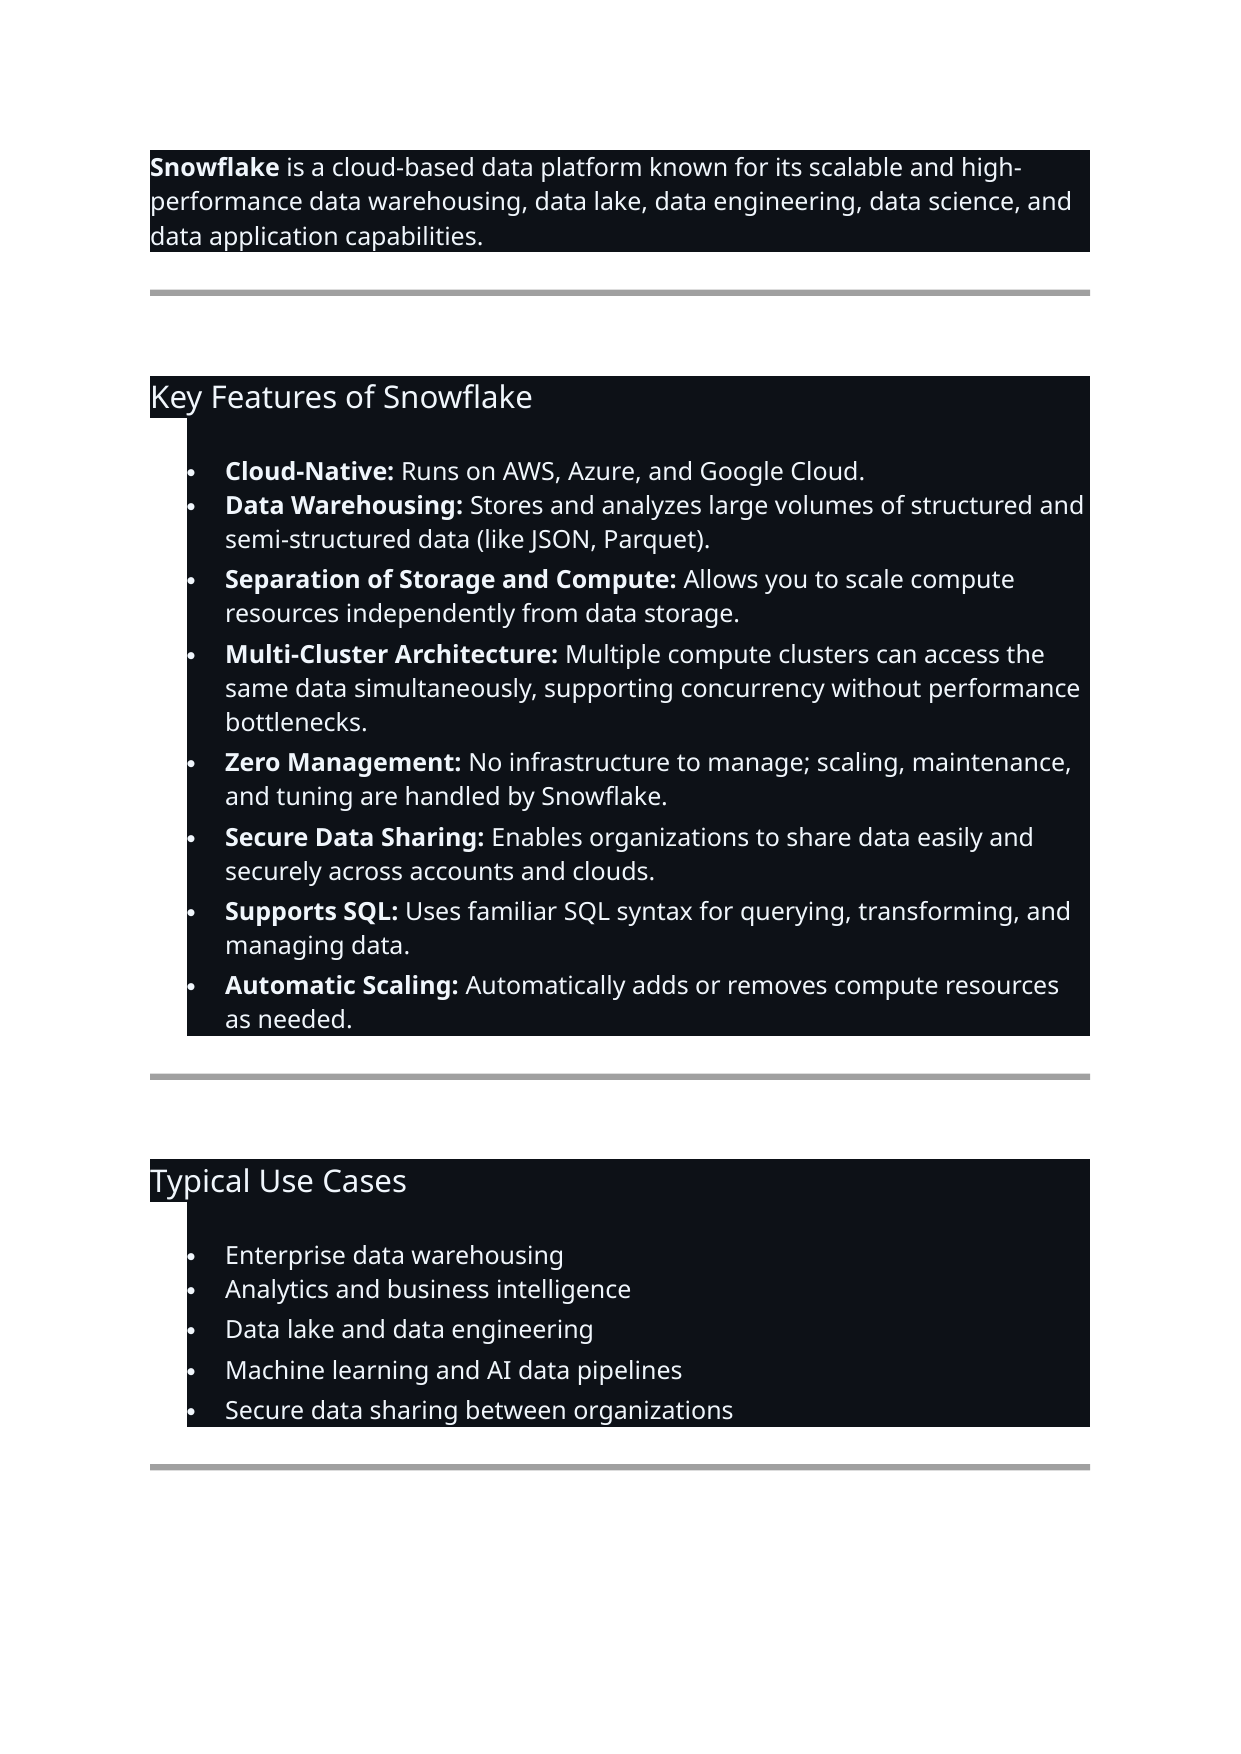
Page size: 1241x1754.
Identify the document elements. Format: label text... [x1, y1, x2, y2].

list Enterprise data warehousing [187, 1238, 1090, 1272]
list Secure Data Sharing: Enables organizations to share data easily and securely across accounts and clouds. [187, 819, 1090, 887]
list Data lake and data engineering [187, 1312, 1090, 1346]
list Cloud-Native: Runs on AWS, Azure, and Google Cloud. [187, 454, 1090, 488]
list Automatic Scaling: Automatically adds or removes compute resources as needed. [187, 968, 1090, 1036]
list Machine learning and AI data pipelines [187, 1352, 1090, 1386]
list Data Warehousing: Stores and analyzes large volumes of structured and semi-structured data (like JSON, Parquet). [187, 488, 1090, 556]
list Analytics and business intelligence [187, 1272, 1090, 1306]
subtitle Typical Use Cases [150, 1159, 1090, 1202]
list Secure data sharing between organizations [187, 1393, 1090, 1427]
list Separation of Storage and Compute: Allows you to scale compute resources independently from data storage. [187, 562, 1090, 630]
list Multi-Cluster Architecture: Multiple compute clusters can access the same data simultaneously, supporting concurrency without performance bottlenecks. [187, 636, 1090, 739]
list Supports SQL: Uses familiar SQL syntax for querying, transforming, and managing data. [187, 894, 1090, 962]
text Snowflake is a cloud-based data platform known for its scalable and high-performance data warehousing, data lake, data engineering, data science, and data application capabilities. [150, 150, 1090, 252]
list Zero Management: No infrastructure to manage; scaling, maintenance, and tuning are handled by Snowflake. [187, 745, 1090, 813]
subtitle Key Features of Snowflake [150, 376, 1090, 418]
